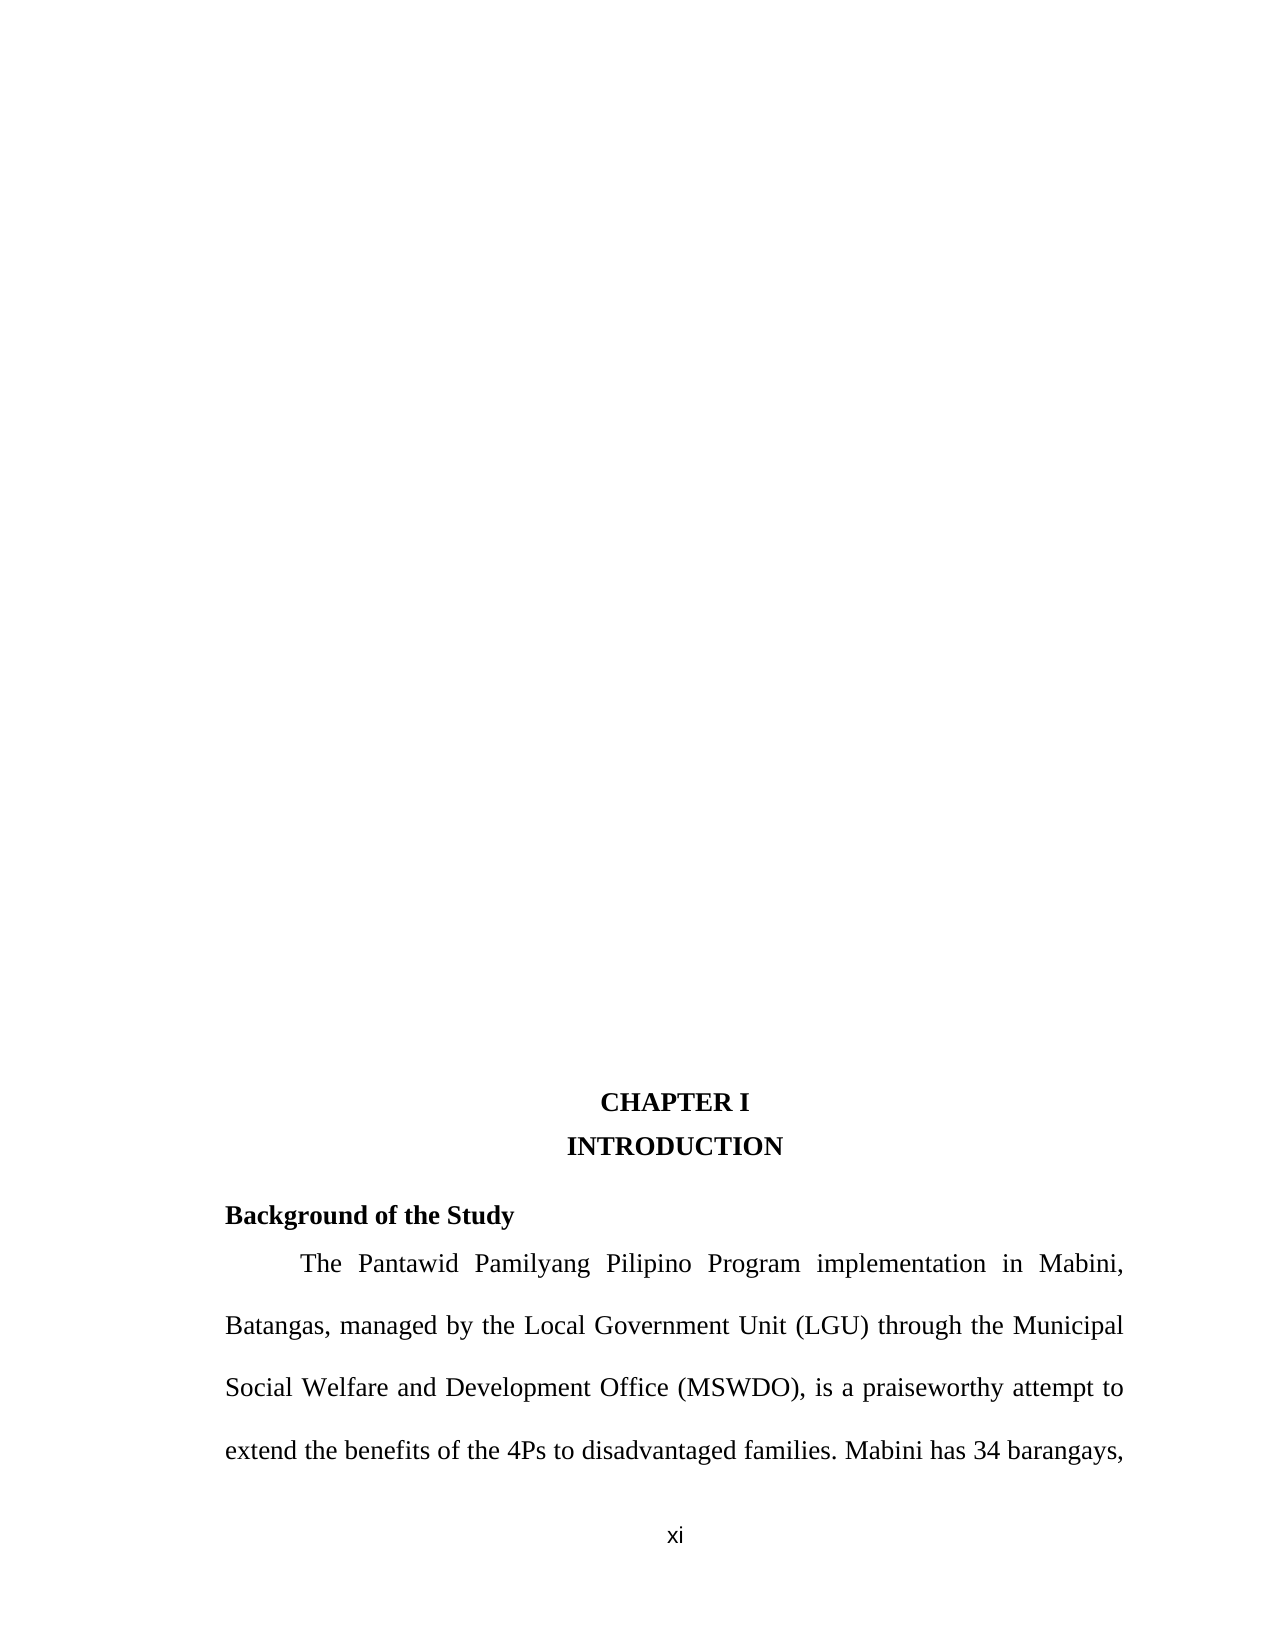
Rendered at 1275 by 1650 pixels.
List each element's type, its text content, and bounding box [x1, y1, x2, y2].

subtitle Background of the Study [225, 1199, 1125, 1230]
subtitle CHAPTER I [225, 1086, 1125, 1118]
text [225, 1247, 1125, 1465]
subtitle INTRODUCTION [225, 1130, 1125, 1161]
